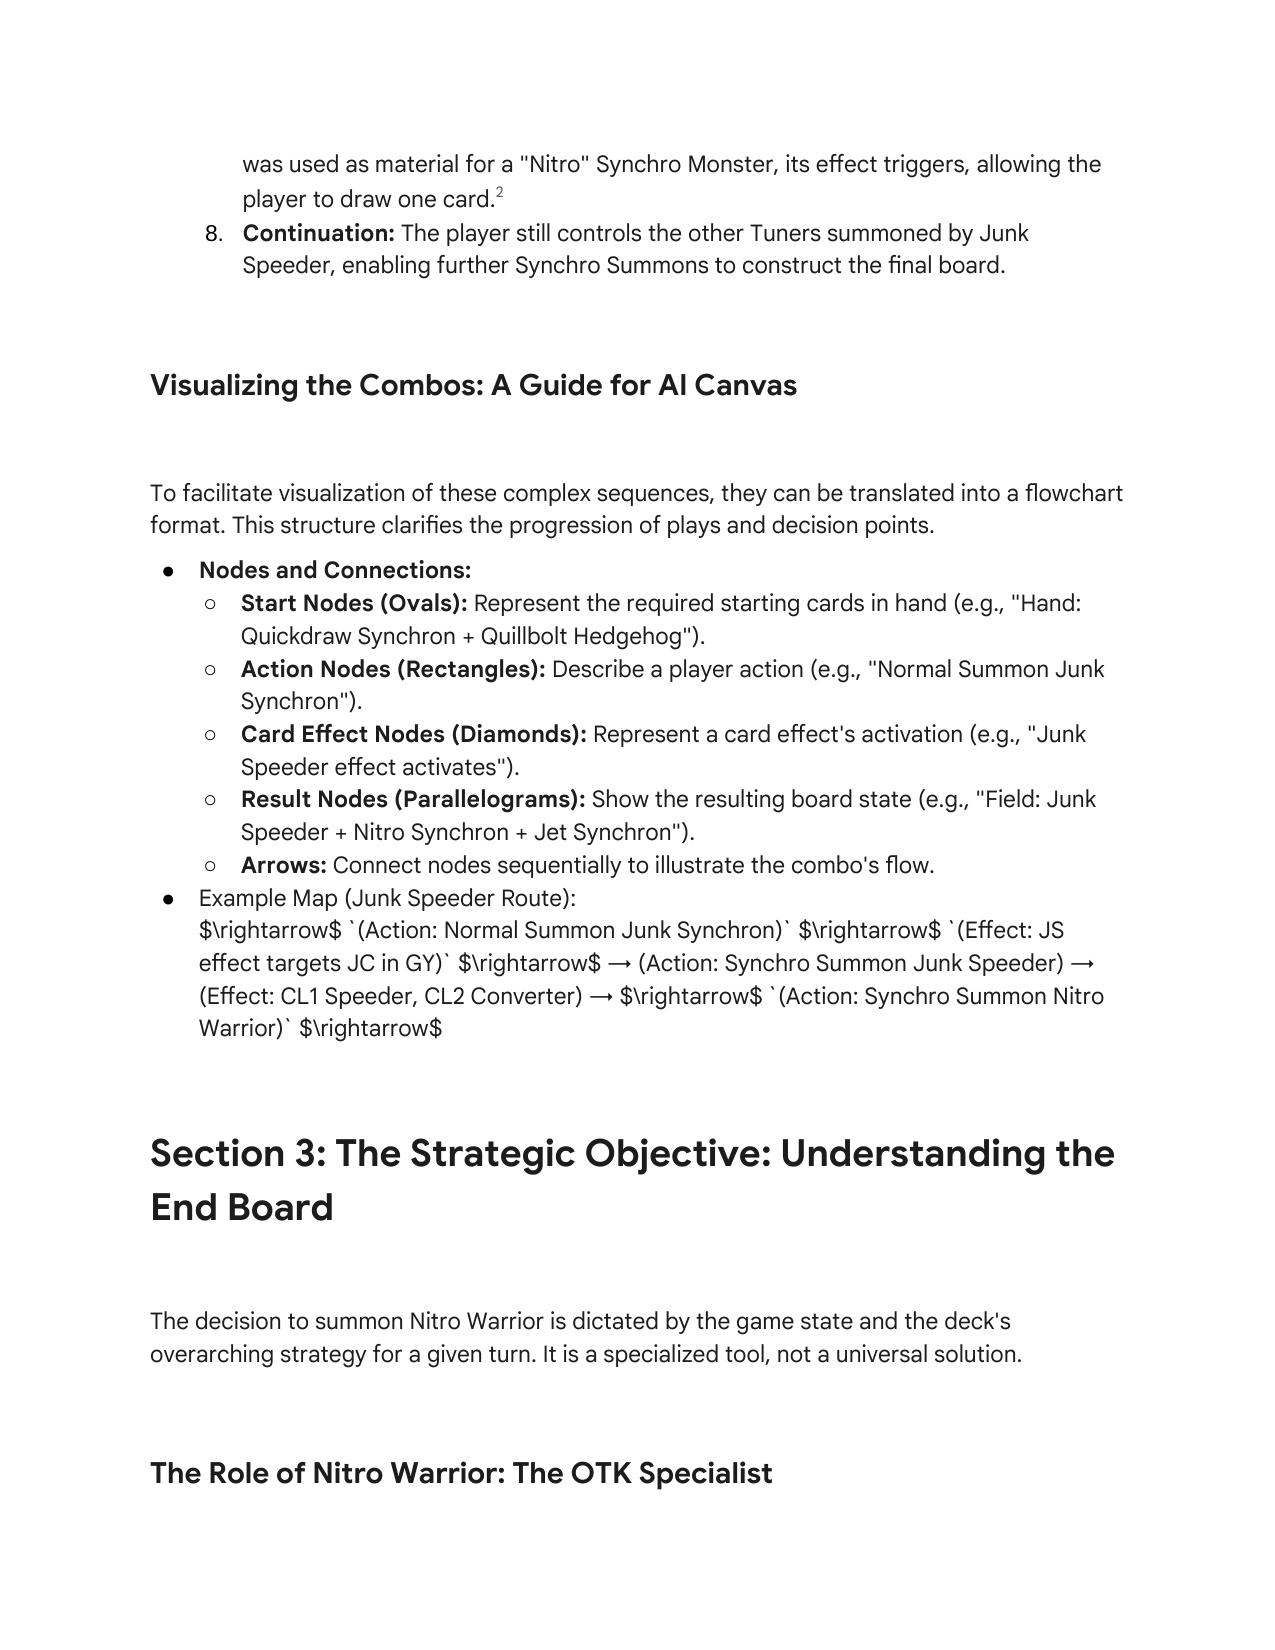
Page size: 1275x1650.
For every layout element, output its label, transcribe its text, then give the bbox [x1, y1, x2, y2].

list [205, 150, 1125, 214]
subtitle Visualizing the Combos: A Guide for AI Canvas [150, 367, 1125, 403]
list Arrows: Connect nodes sequentially to illustrate the combo's flow. [203, 851, 1125, 880]
text To facilitate visualization of these complex sequences, they can be translated into a flowchart format. This structure clarifies the progression of plays and decision points. [150, 479, 1125, 540]
list Action Nodes (Rectangles): Describe a player action (e.g., "Normal Summon Junk Synchron"). [203, 655, 1125, 716]
subtitle The Role of Nitro Warrior: The OTK Specialist [150, 1456, 1125, 1492]
list Card Effect Nodes (Diamonds): Represent a card effect's activation (e.g., "Junk Speeder effect activates"). [203, 720, 1125, 782]
list Result Nodes (Parallelograms): Show the resulting board state (e.g., "Field: Junk Speeder + Nitro Synchron + Jet Synchron"). [203, 786, 1125, 847]
subtitle Section 3: The Strategic Objective: Understanding the End Board [150, 1130, 1125, 1231]
list Nodes and Connections: [161, 557, 1125, 586]
list Example Map (Junk Speeder Route): $\rightarrow$ `(Action: Normal Summon Junk Synchron)` $\rightarrow$ `(Effect: JS effect targets JC in GY)` $\rightarrow$ → (Action: Synchro Summon Junk Speeder) → (Effect: CL1 Speeder, CL2 Converter) → $\rightarrow$ `(Action: Synchro Summon Nitro Warrior)` $\rightarrow$ [161, 884, 1125, 1043]
text The decision to summon Nitro Warrior is dictated by the game state and the deck's overarching strategy for a given turn. It is a specialized tool, not a universal solution. [150, 1307, 1125, 1369]
list Start Nodes (Ovals): Represent the required starting cards in hand (e.g., "Hand: Quickdraw Synchron + Quillbolt Hedgehog"). [203, 589, 1125, 651]
list Continuation: The player still controls the other Tuners summoned by Junk Speeder, enabling further Synchro Summons to construct the final board. [205, 219, 1125, 280]
